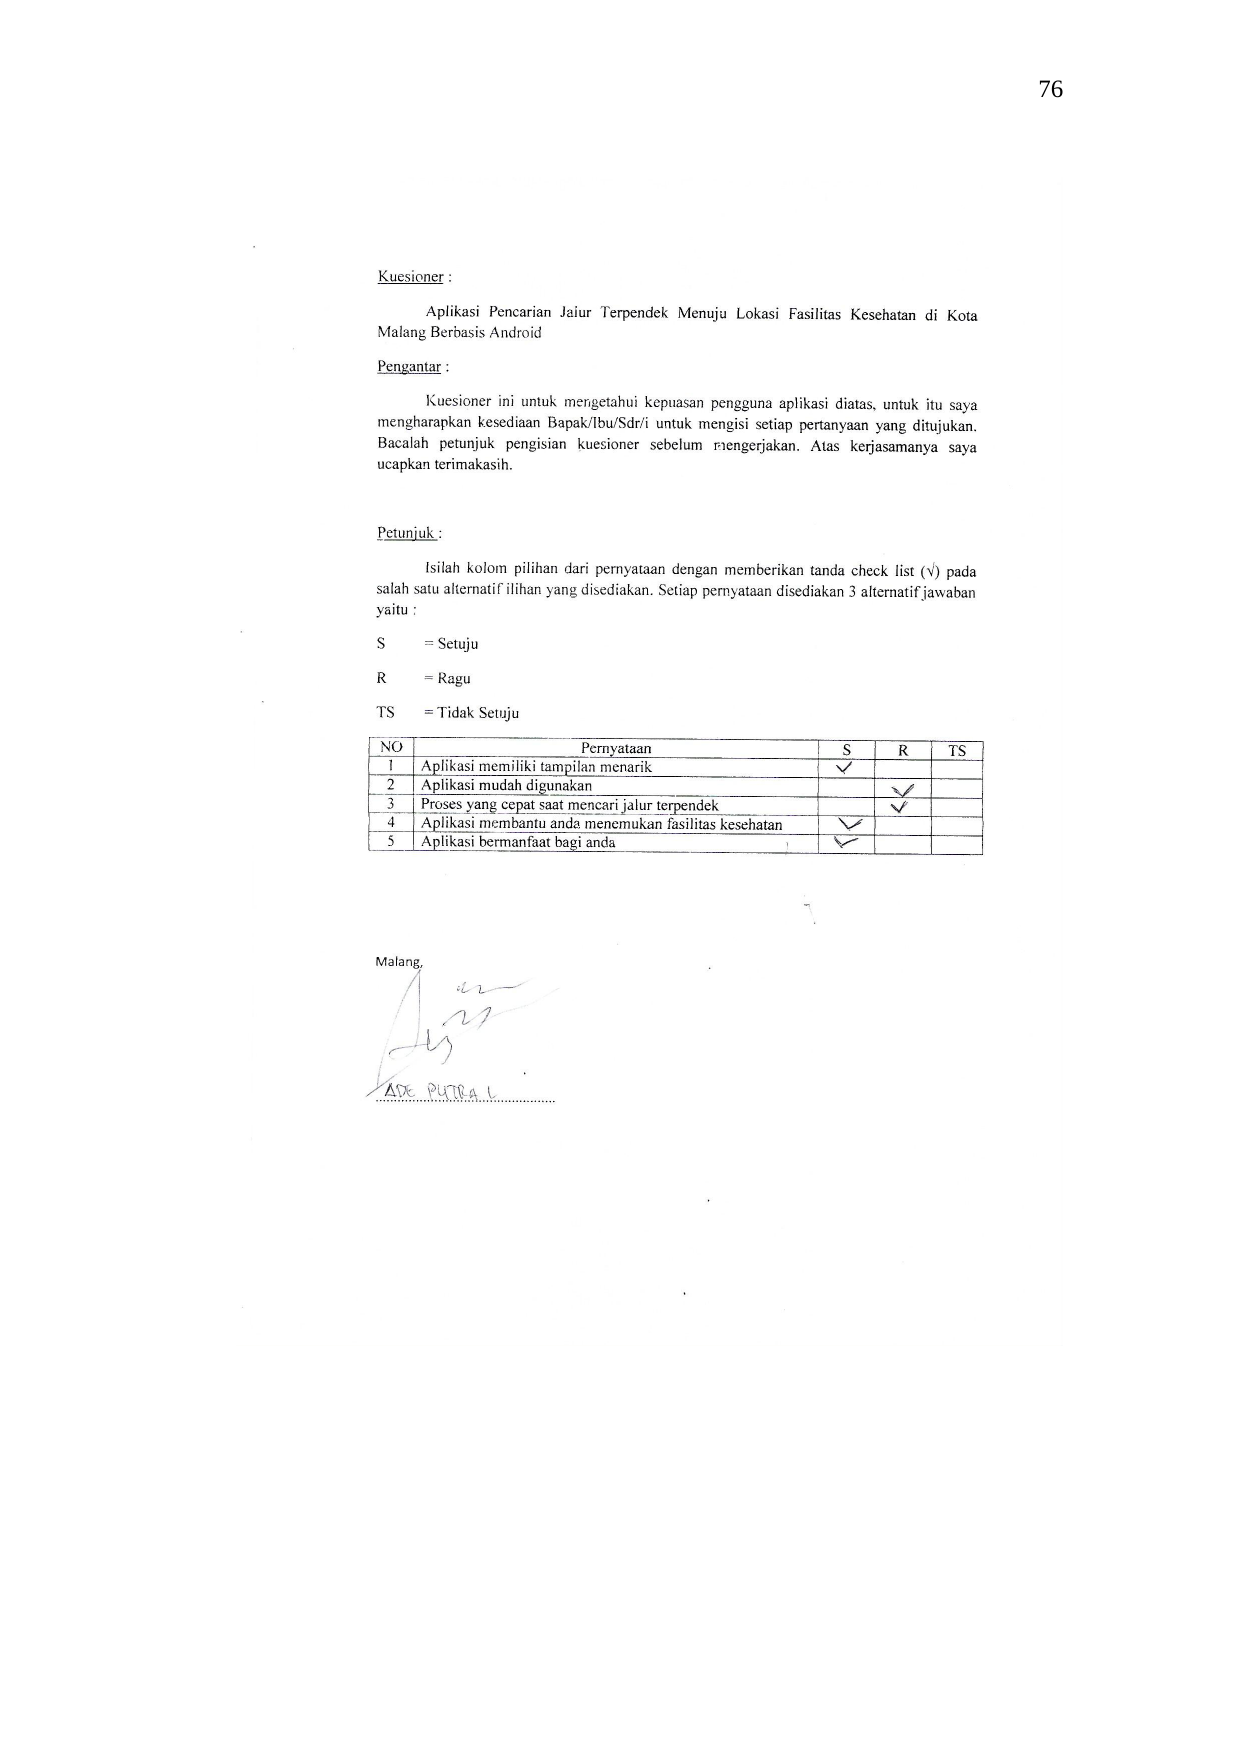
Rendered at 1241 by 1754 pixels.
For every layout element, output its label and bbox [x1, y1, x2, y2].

picture [236, 177, 1063, 1346]
